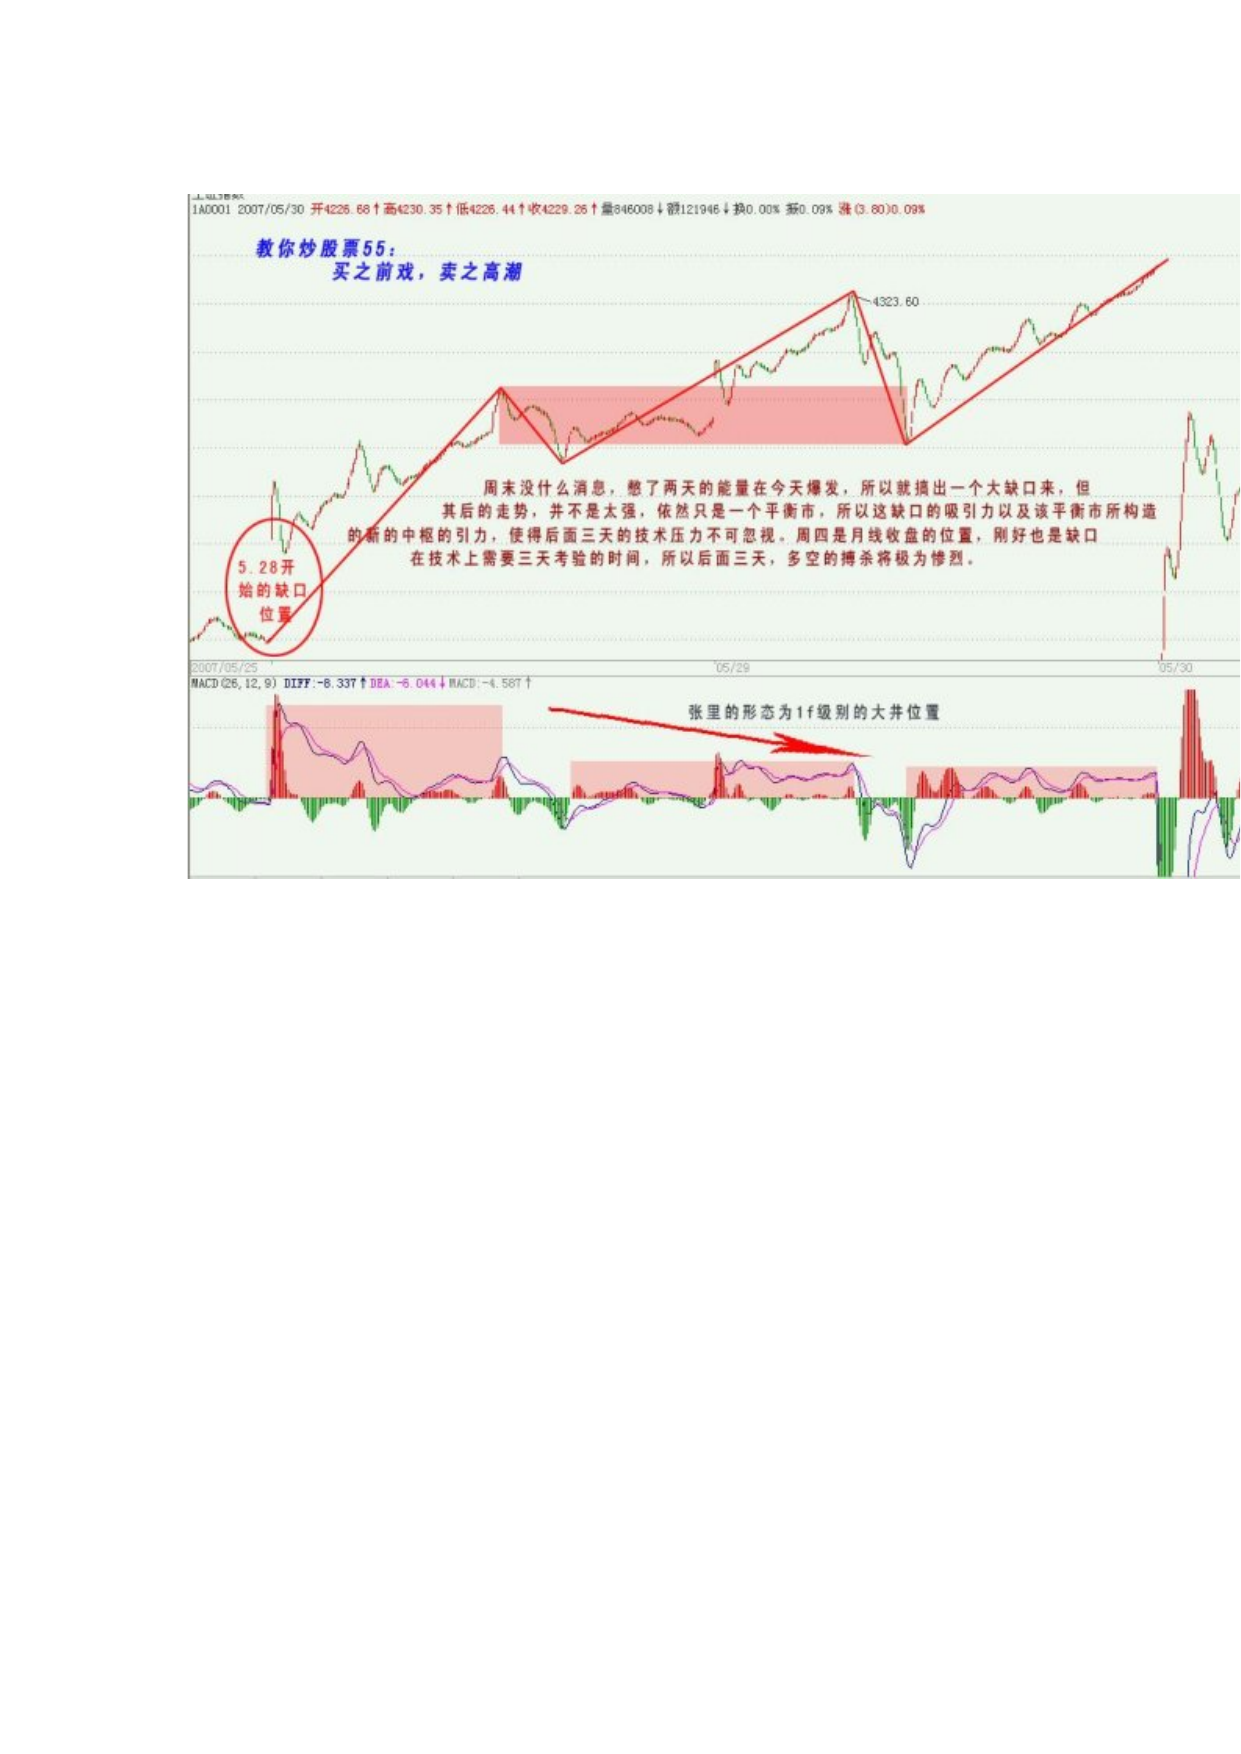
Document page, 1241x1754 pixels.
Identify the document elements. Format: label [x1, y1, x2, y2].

picture [187, 194, 1241, 879]
